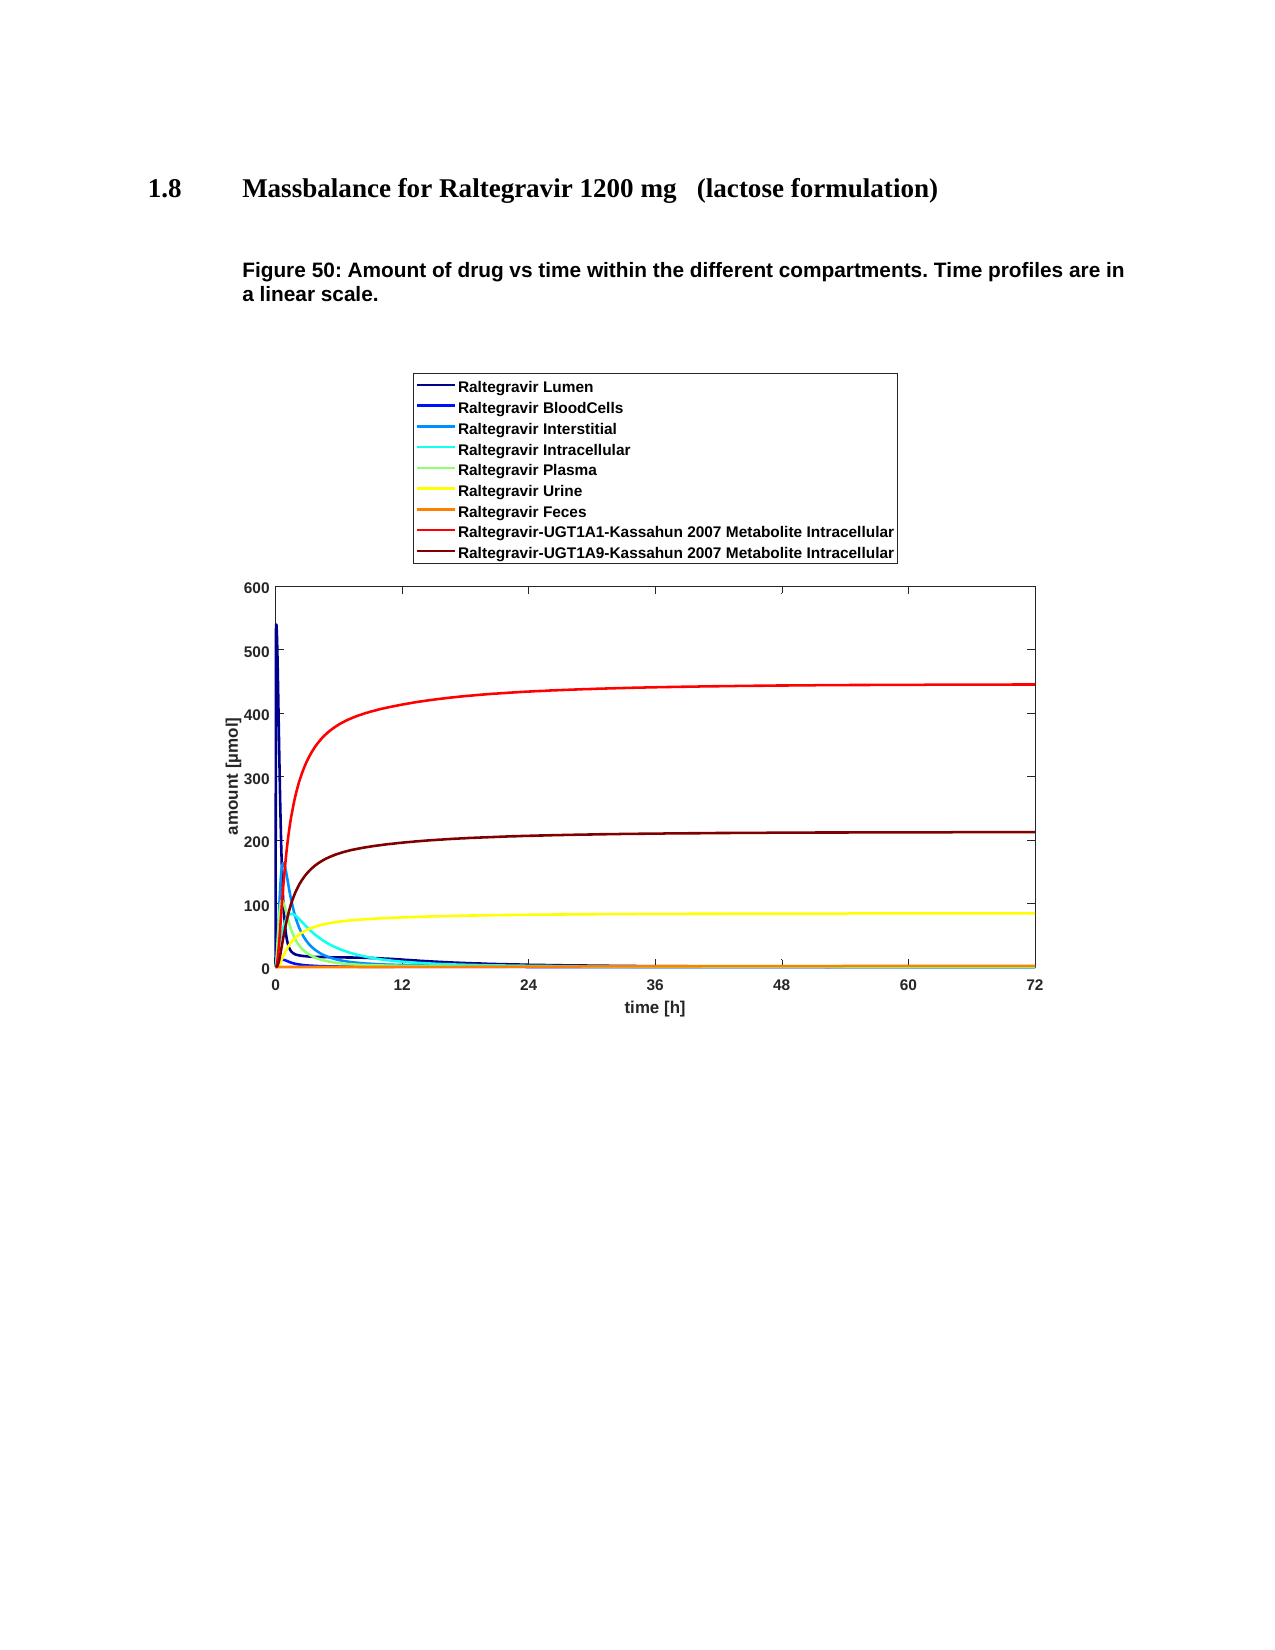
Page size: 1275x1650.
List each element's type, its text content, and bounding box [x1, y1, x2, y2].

subtitle Massbalance for Raltegravir 1200 mg (lactose formulation) [148, 173, 1127, 204]
